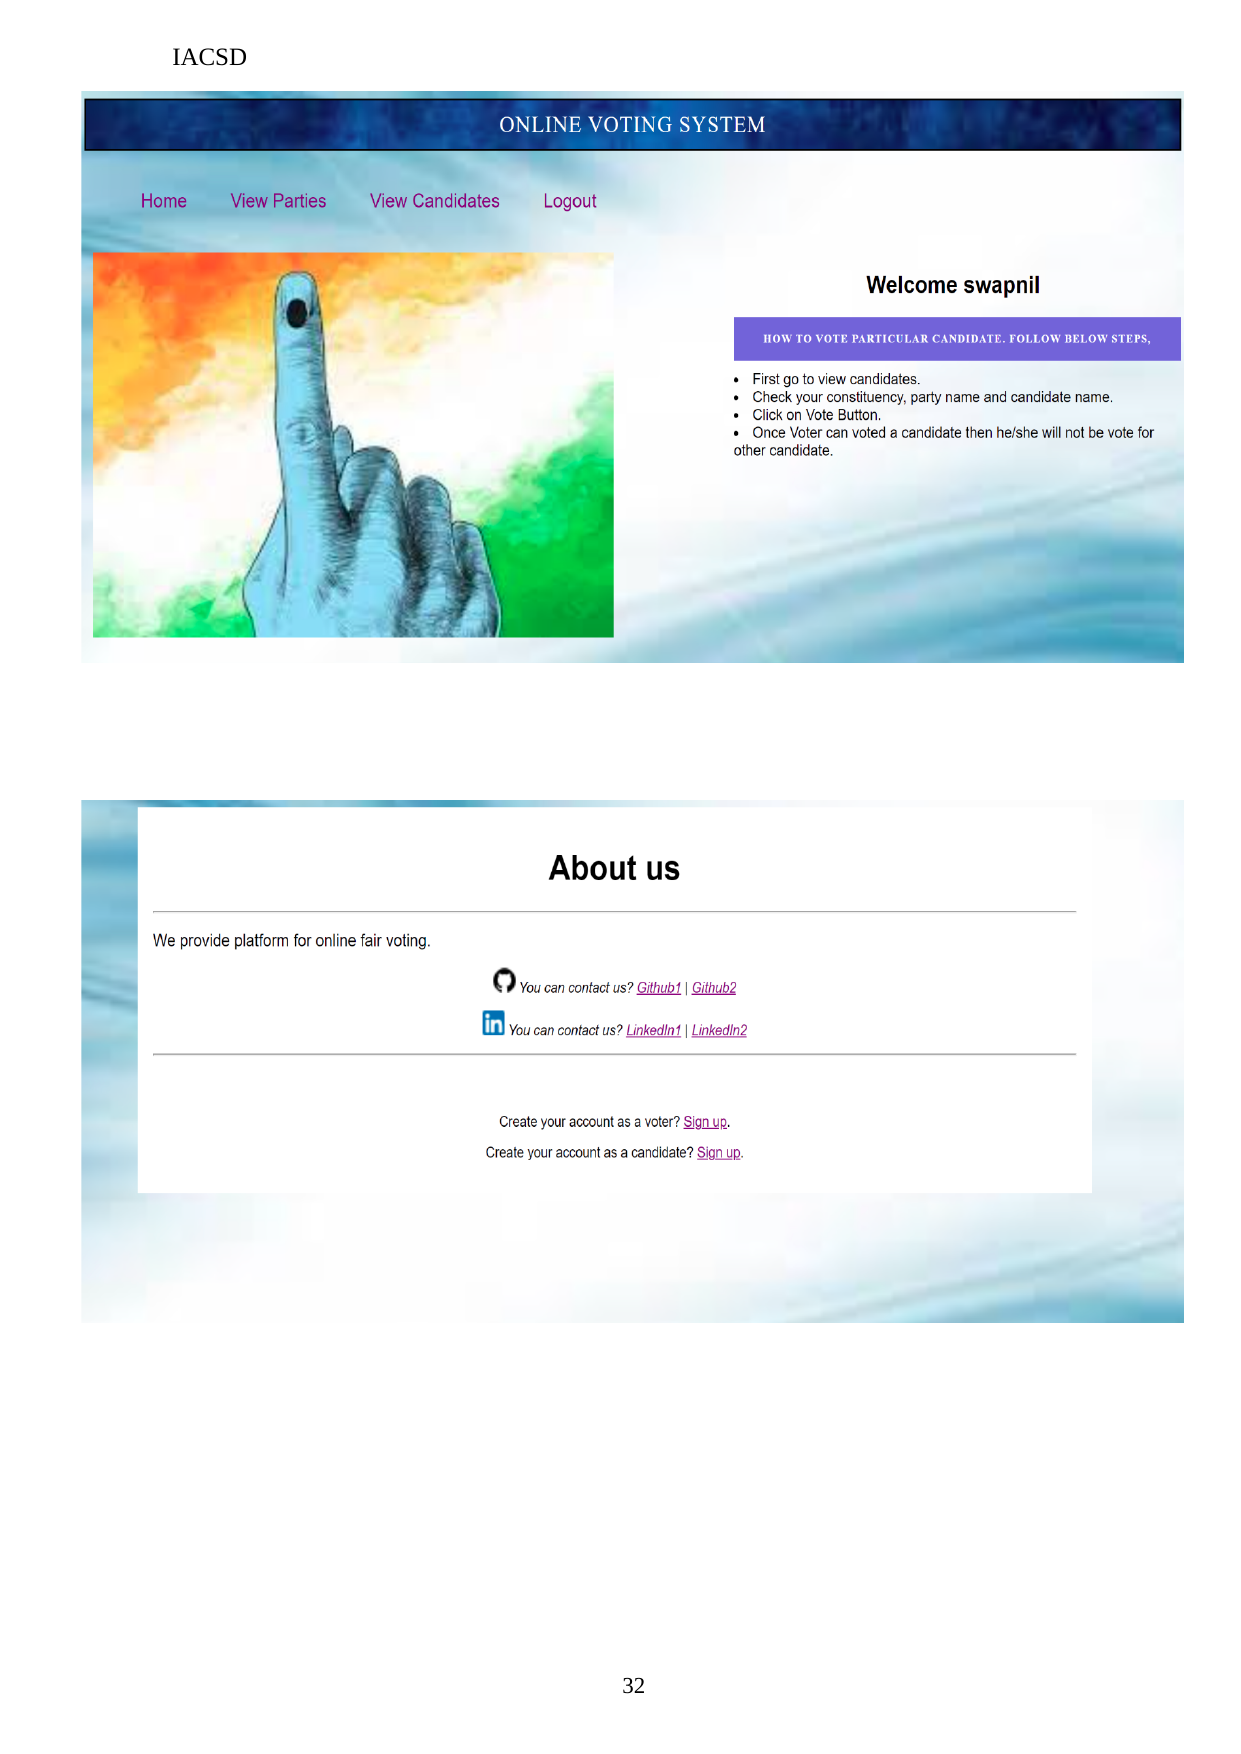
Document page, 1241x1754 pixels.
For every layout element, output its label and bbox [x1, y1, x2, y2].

picture [81, 91, 1184, 663]
picture [81, 800, 1184, 1323]
